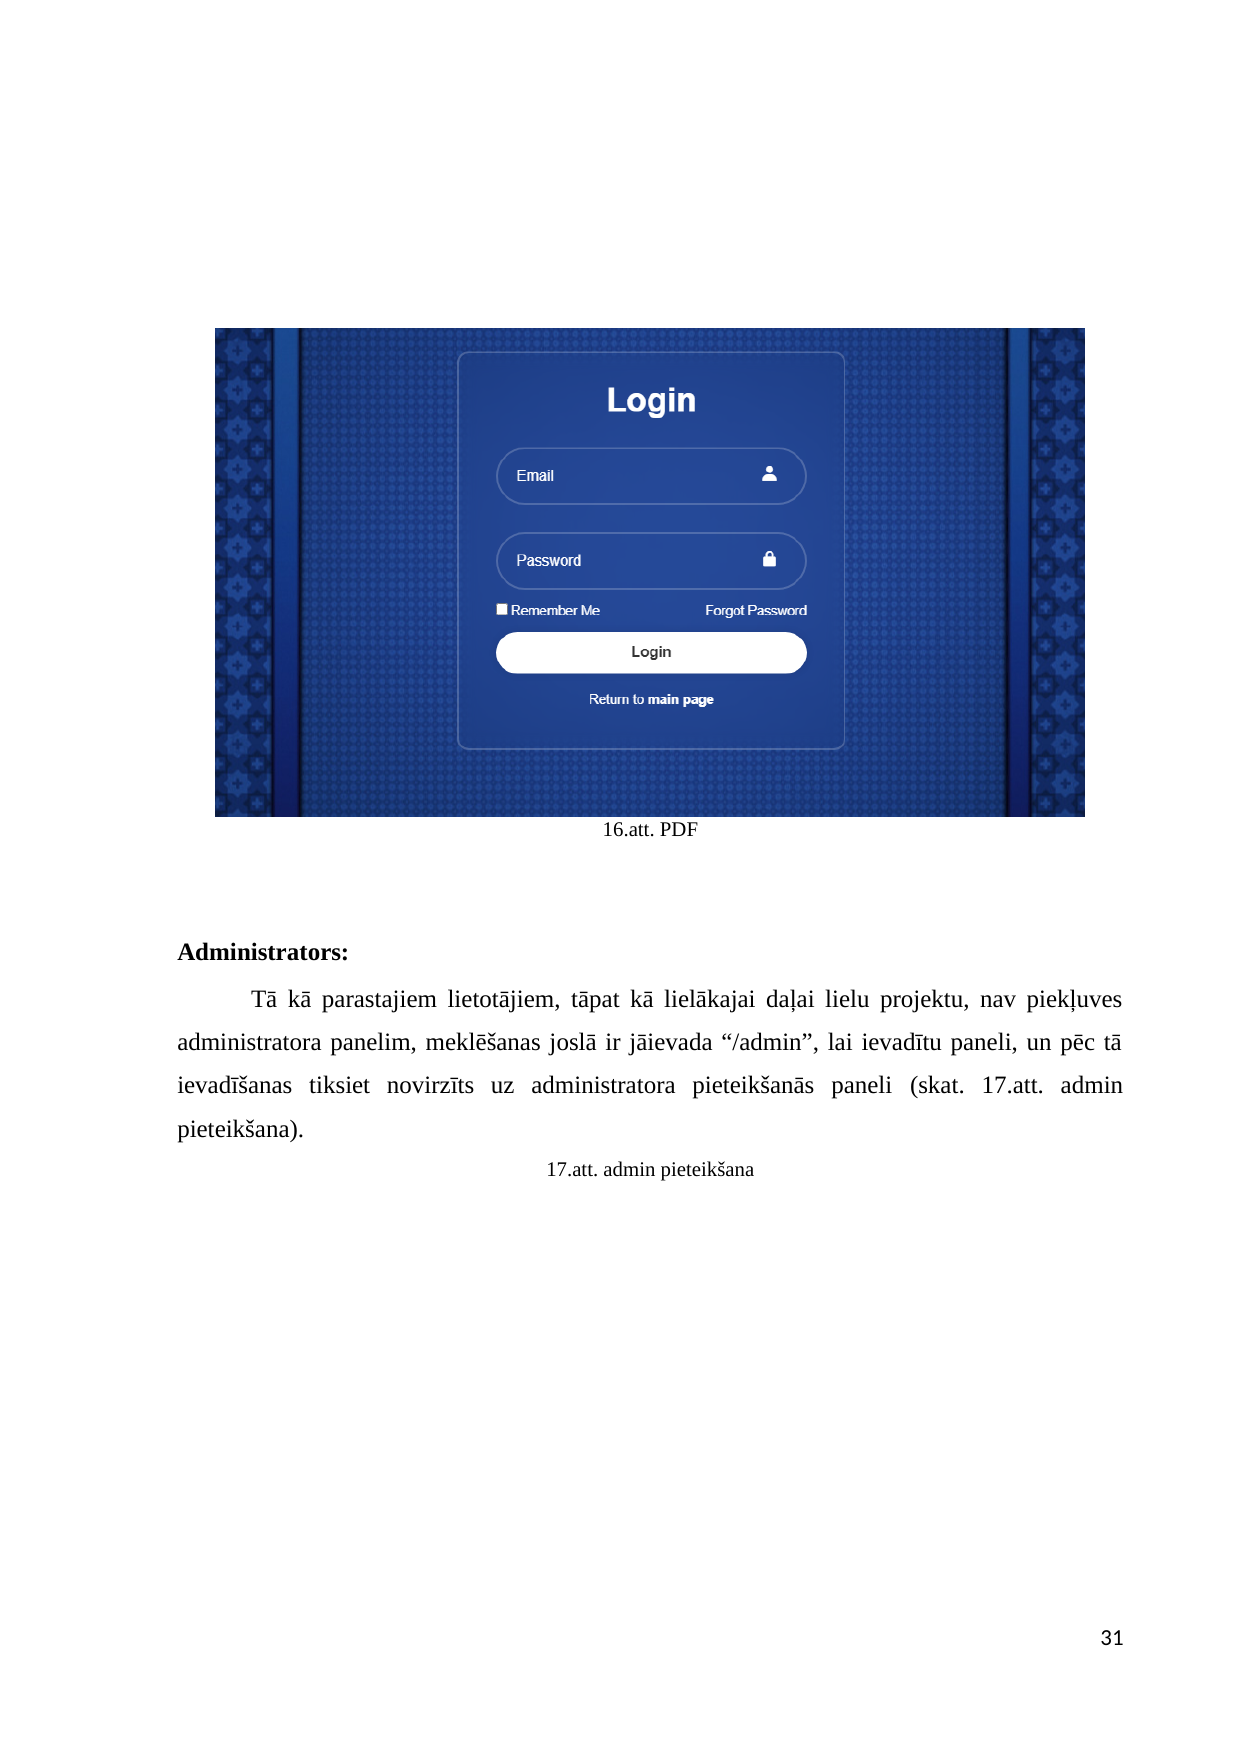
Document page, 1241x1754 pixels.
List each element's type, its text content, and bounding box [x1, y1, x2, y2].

text 16.att. PDF [177, 539, 1123, 841]
text Administrators: [177, 937, 1123, 965]
text 17.att. admin pieteikšana [177, 1157, 1123, 1181]
picture [215, 328, 1085, 817]
text Tā kā parastajiem lietotājiem, tāpat kā lielākajai daļai lielu projektu, nav piekļuves administratora panelim, meklēšanas joslā ir jāievada “/admin”, lai ievadītu paneli, un pēc tā ievadīšanas tiksiet novirzīts uz administratora pieteikšanās paneli (skat. 17.att. admin pieteikšana). [177, 984, 1123, 1142]
